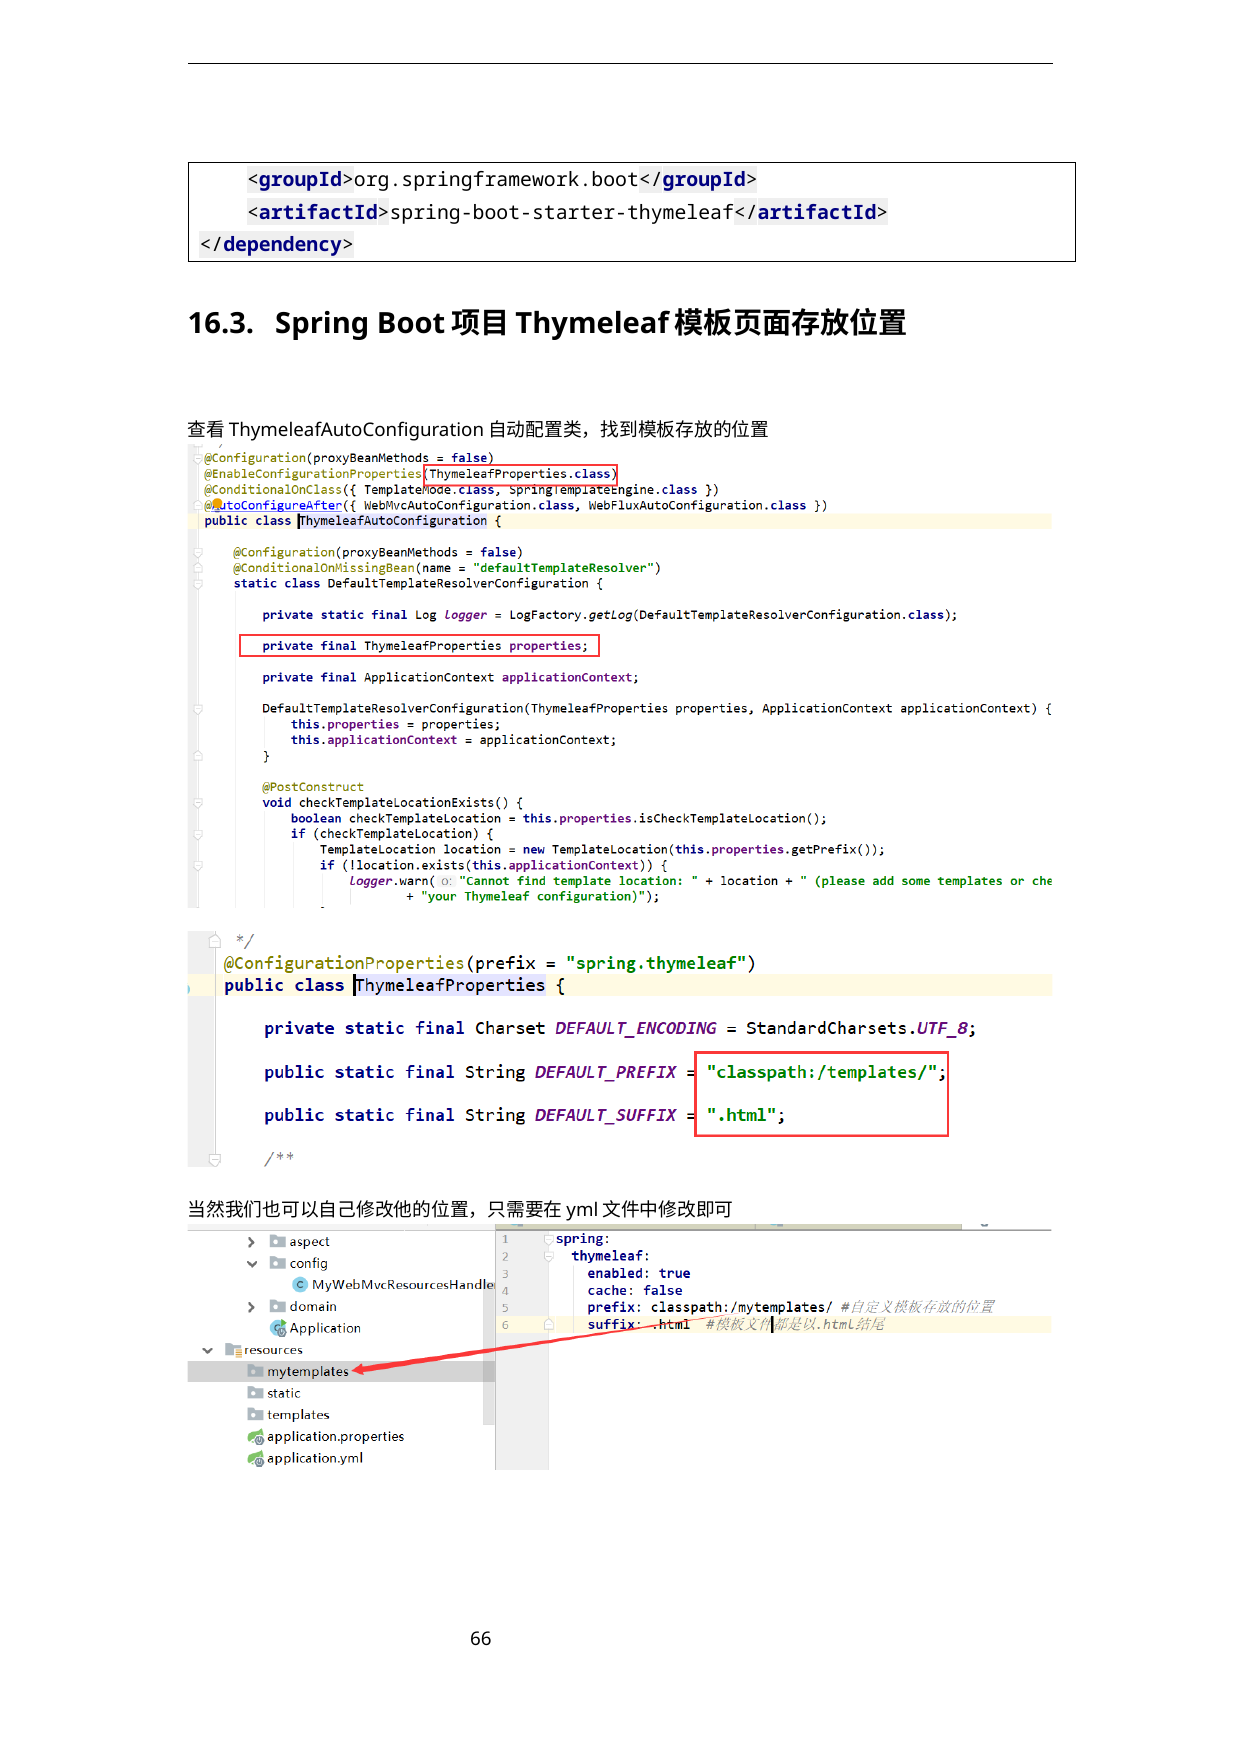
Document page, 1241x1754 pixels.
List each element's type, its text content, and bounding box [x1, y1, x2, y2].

picture [187, 931, 1053, 1167]
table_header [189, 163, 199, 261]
text 查看ThymeleafAutoConfiguration自动配置类，找到模板存放的位置 [187, 412, 1053, 444]
picture [187, 1224, 1052, 1470]
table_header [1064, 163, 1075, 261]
text 当然我们也可以自己修改他的位置，只需要在yml文件中修改即可 [187, 1192, 1053, 1224]
subtitle Spring Boot项目Thymeleaf模板页面存放位置 [187, 289, 1053, 354]
picture [187, 444, 1052, 908]
